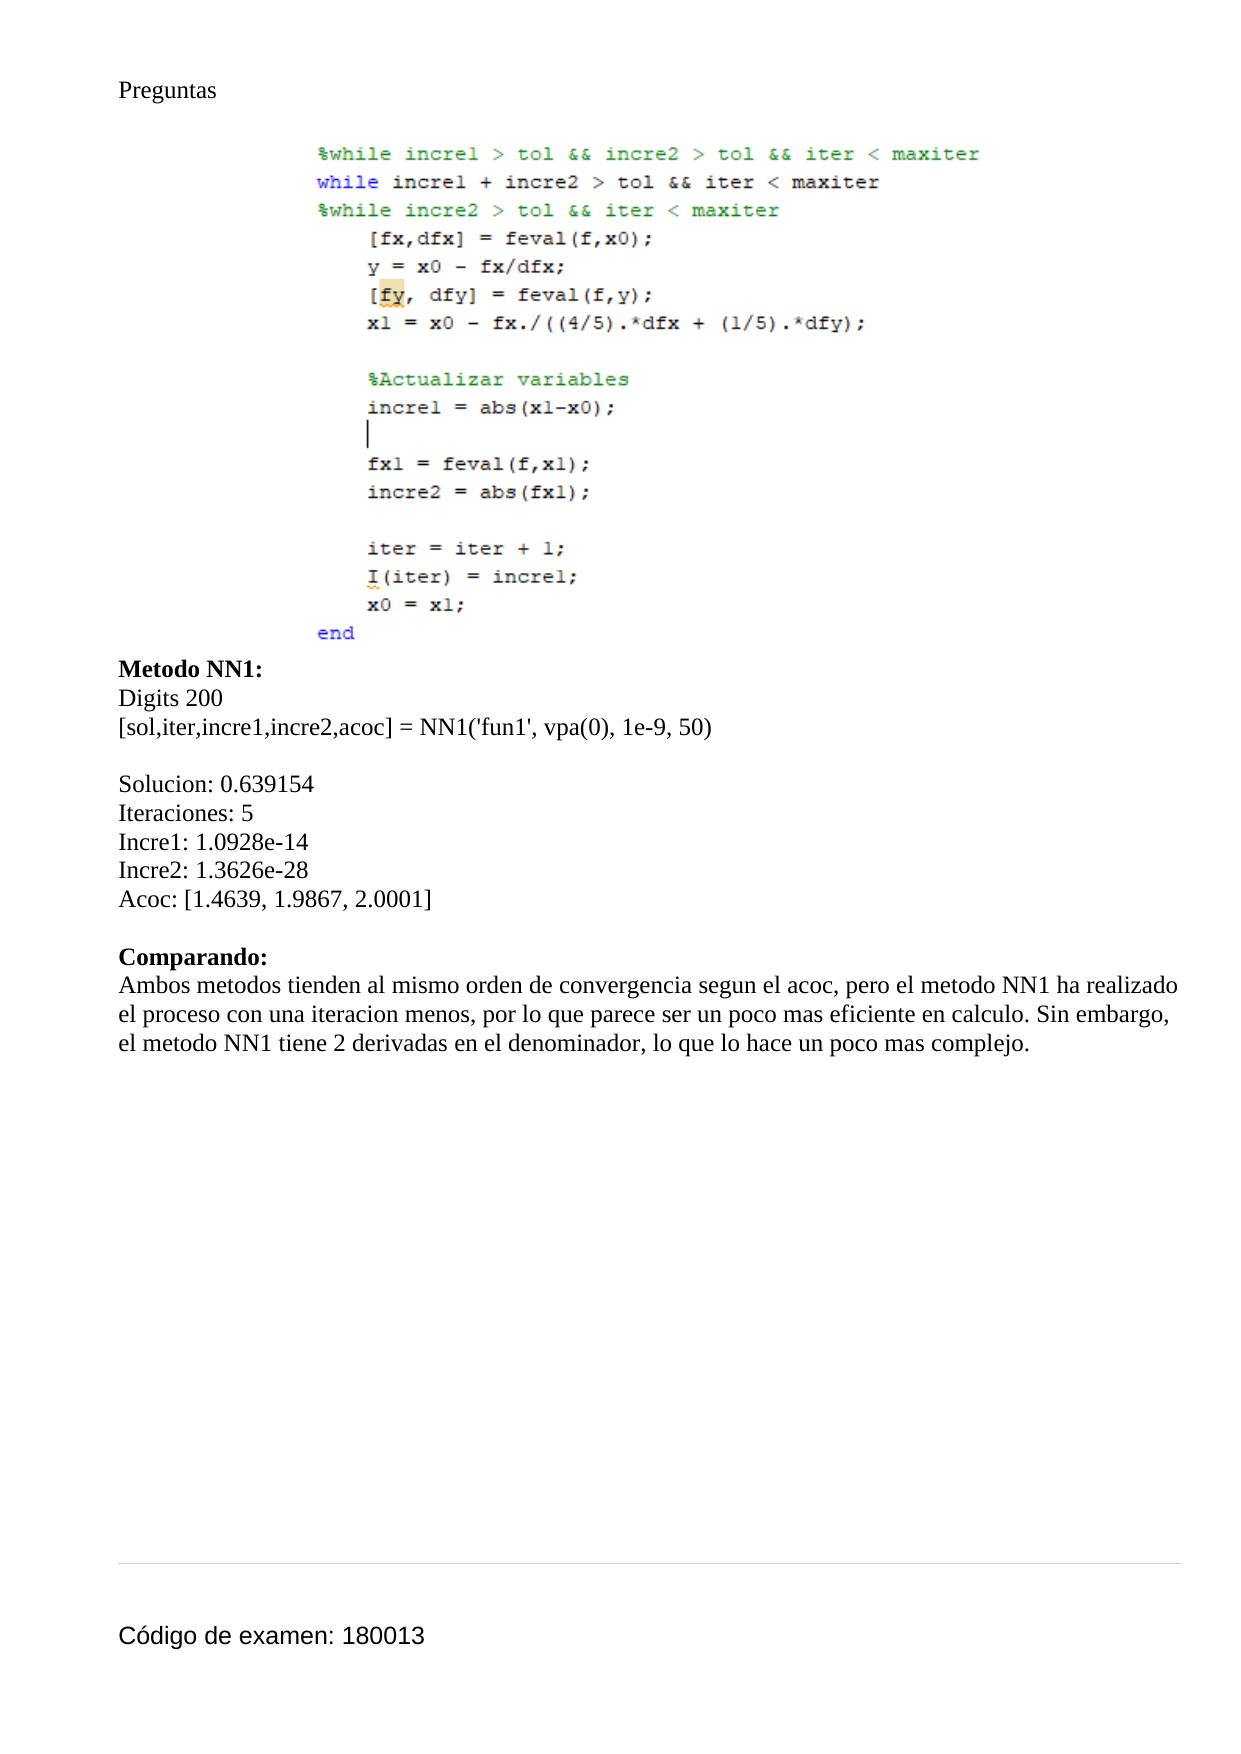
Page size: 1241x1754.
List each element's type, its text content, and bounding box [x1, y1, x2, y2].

text Metodo NN1: [118, 654, 1181, 683]
text Ambos metodos tienden al mismo orden de convergencia segun el acoc, pero el metodo NN1 ha realizado el proceso con una iteracion menos, por lo que parece ser un poco mas eficiente en calculo. Sin embargo, el metodo NN1 tiene 2 derivadas en el denominador, lo que lo hace un poco mas complejo. [118, 971, 1181, 1057]
text Incre2: 1.3626e-28 [118, 856, 1181, 884]
text [sol,iter,incre1,incre2,acoc] = NN1('fun1', vpa(0), 1e-9, 50) [118, 712, 1181, 741]
text Incre1: 1.0928e-14 [118, 827, 1181, 856]
text Digits 200 [118, 683, 1181, 712]
text Comparando: [118, 942, 1181, 971]
text Solucion: 0.639154 [118, 769, 1181, 798]
text Acoc: [1.4639, 1.9867, 2.0001] [118, 884, 1181, 913]
text Iteraciones: 5 [118, 798, 1181, 827]
picture [303, 132, 996, 655]
